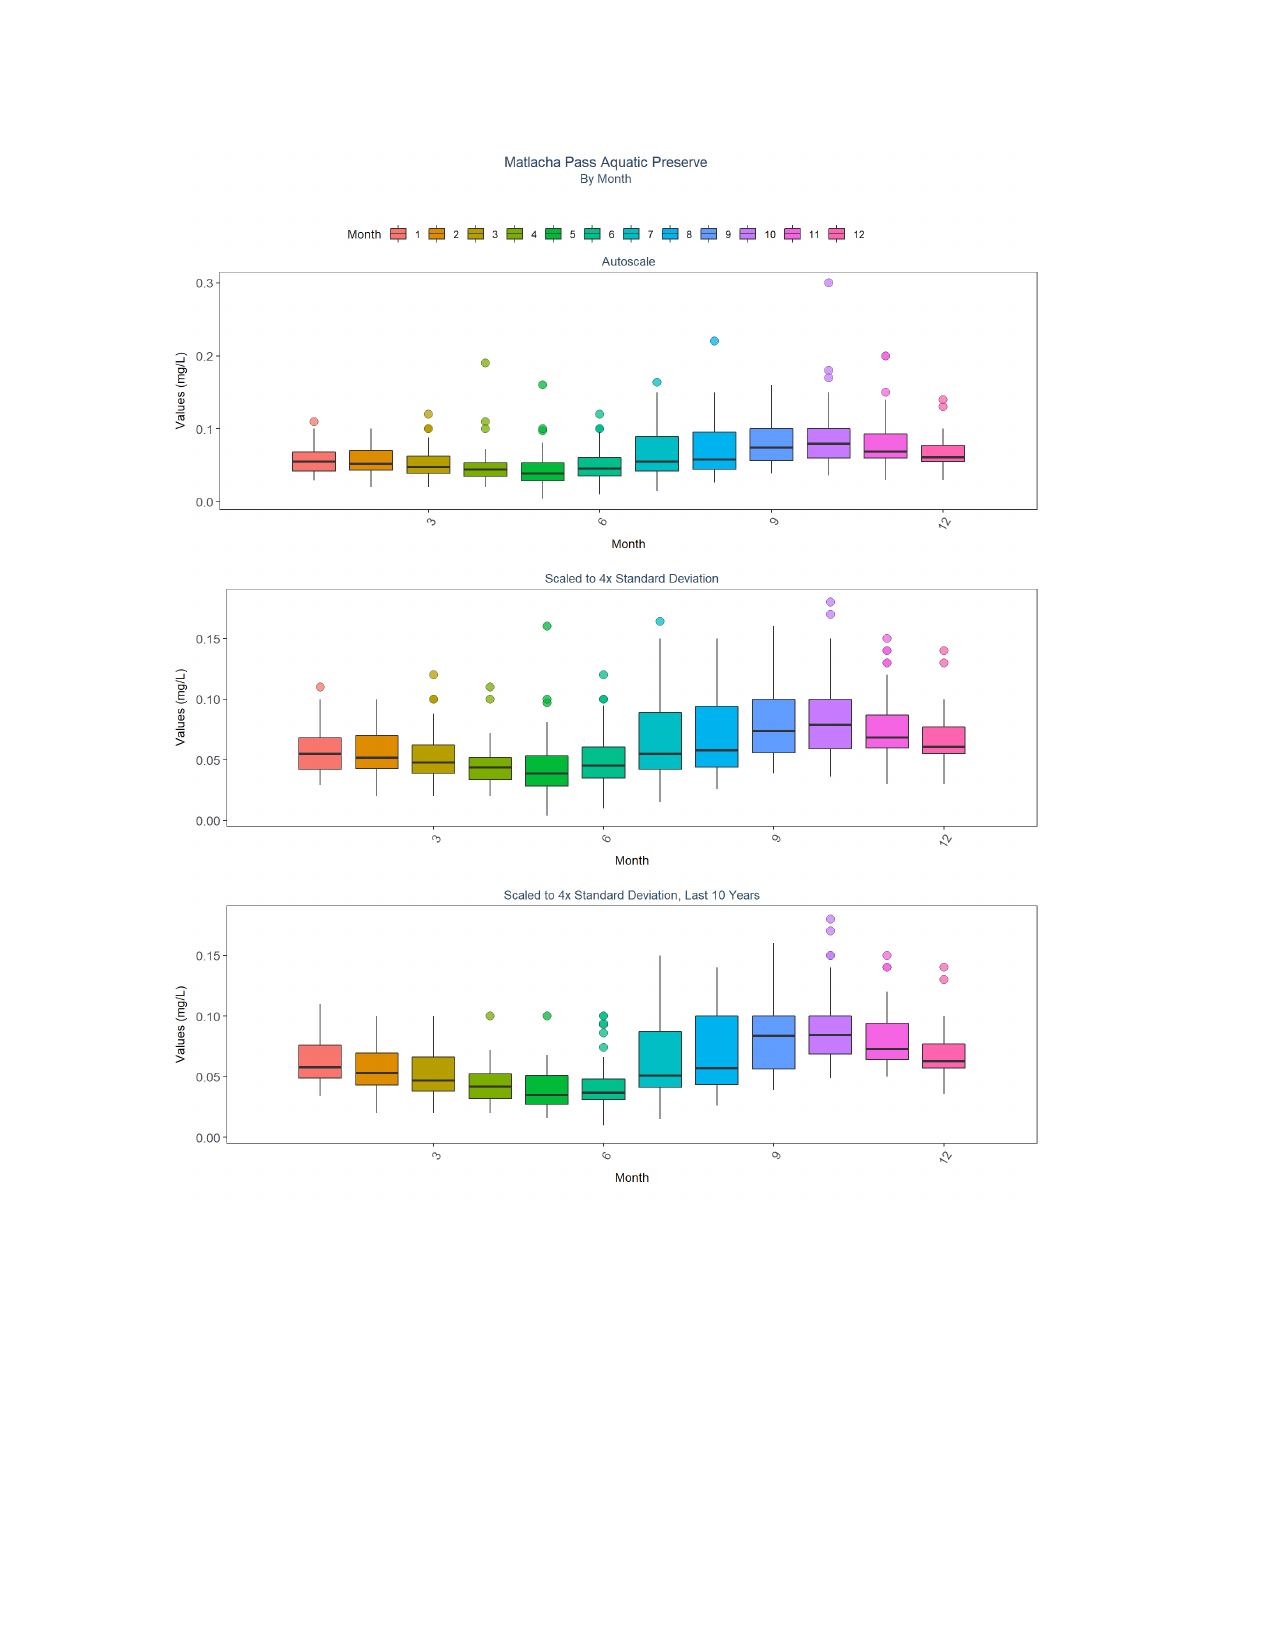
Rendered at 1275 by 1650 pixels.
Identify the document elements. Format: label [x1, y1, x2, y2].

picture [168, 150, 1044, 1200]
